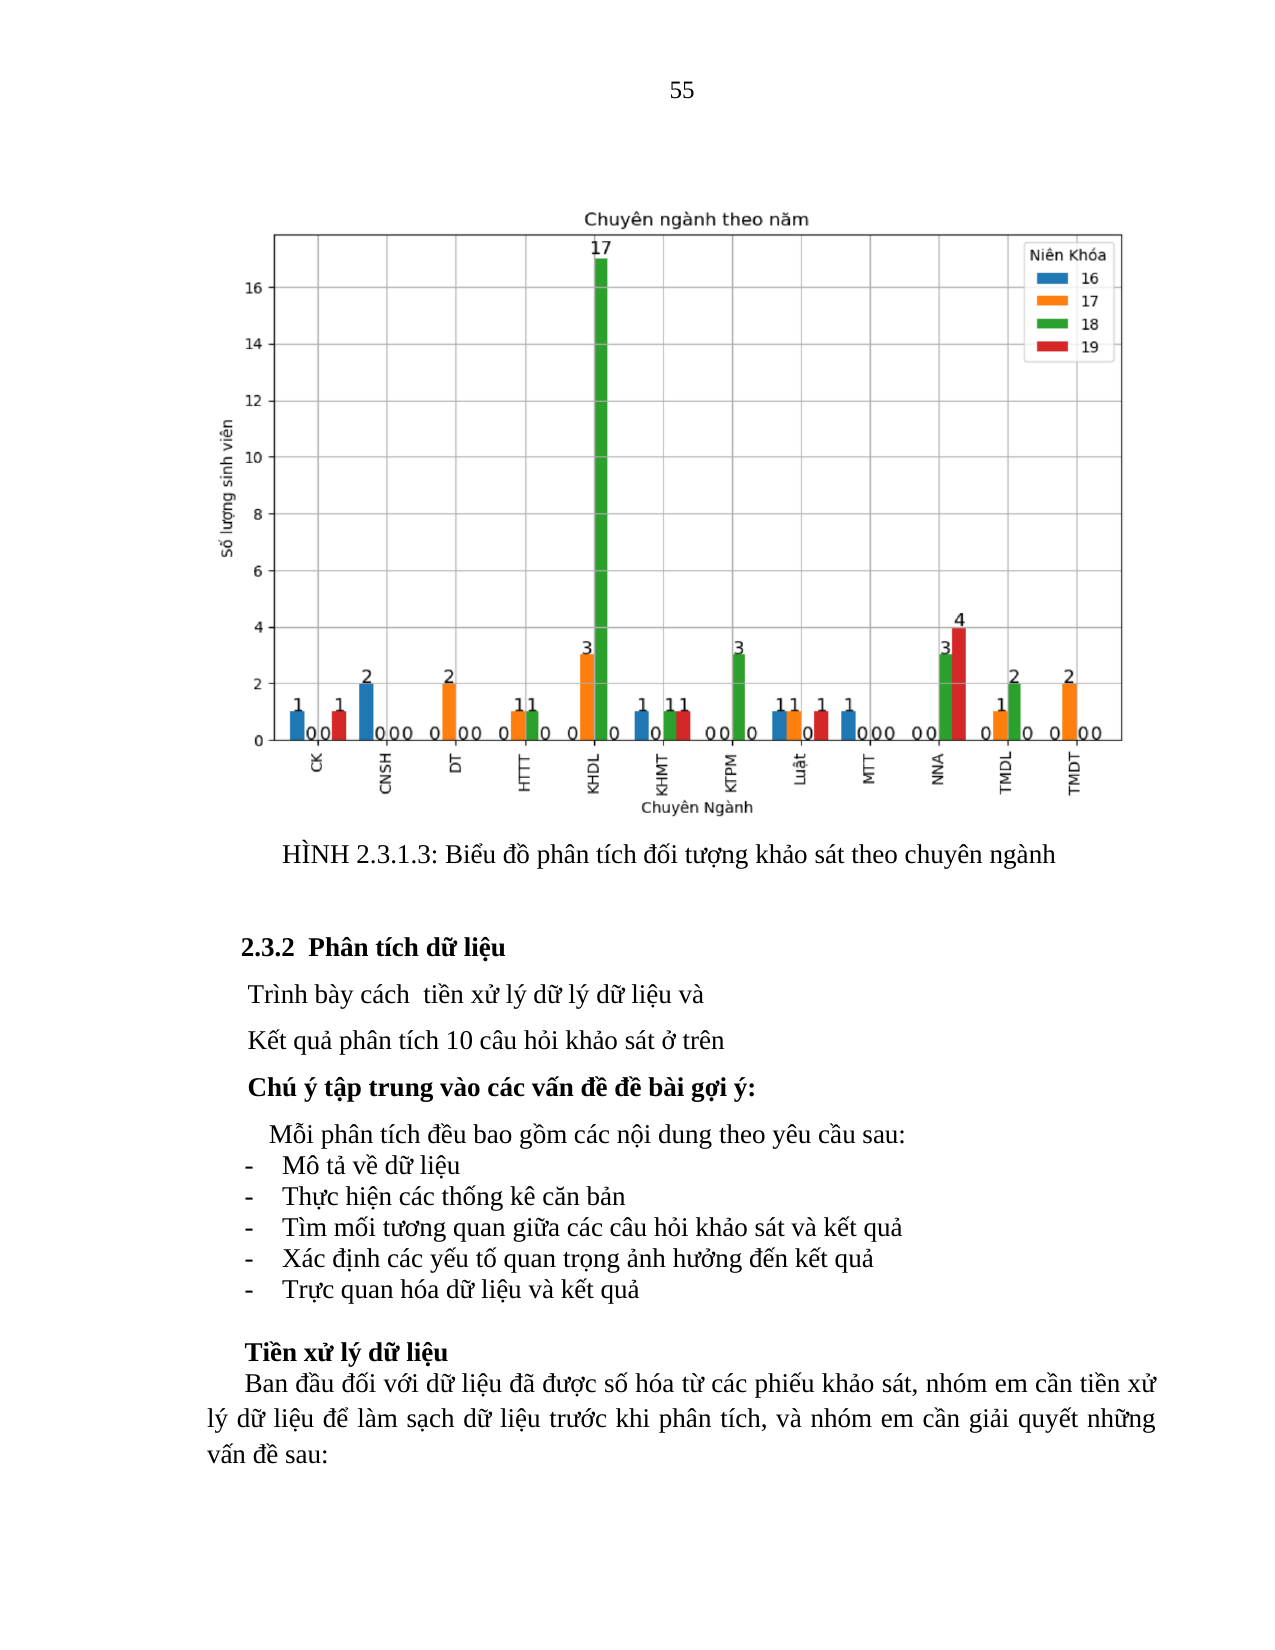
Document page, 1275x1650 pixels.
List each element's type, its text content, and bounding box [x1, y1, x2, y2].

text Trình bày cách tiền xử lý dữ lý dữ liệu và [207, 978, 1157, 1009]
list Trực quan hóa dữ liệu và kết quả [244, 1273, 1157, 1304]
text Mỗi phân tích đều bao gồm các nội dung theo yêu cầu sau: [244, 1118, 1157, 1149]
text Tiền xử lý dữ liệu [244, 1336, 1157, 1367]
picture [206, 206, 1157, 821]
list Xác định các yếu tố quan trọng ảnh hưởng đến kết quả [244, 1242, 1157, 1273]
text 2.3.2 Phân tích dữ liệu [207, 931, 1157, 962]
text Ban đầu đối với dữ liệu đã được số hóa từ các phiếu khảo sát, nhóm em cần tiền xử lý dữ liệu để làm sạch dữ liệu trước khi phân tích, và nhóm em cần giải quyết những vấn đề sau: [207, 1367, 1157, 1469]
list Tìm mối tương quan giữa các câu hỏi khảo sát và kết quả [244, 1211, 1157, 1242]
text Kết quả phân tích 10 câu hỏi khảo sát ở trên [207, 1024, 1157, 1056]
list Mô tả về dữ liệu [244, 1149, 1157, 1180]
text Chú ý tập trung vào các vấn đề đề bài gợi ý: [207, 1071, 1157, 1102]
text HÌNH 2.3.1.3: Biểu đồ phân tích đối tượng khảo sát theo chuyên ngành [207, 838, 1157, 869]
list Thực hiện các thống kê căn bản [244, 1180, 1157, 1211]
